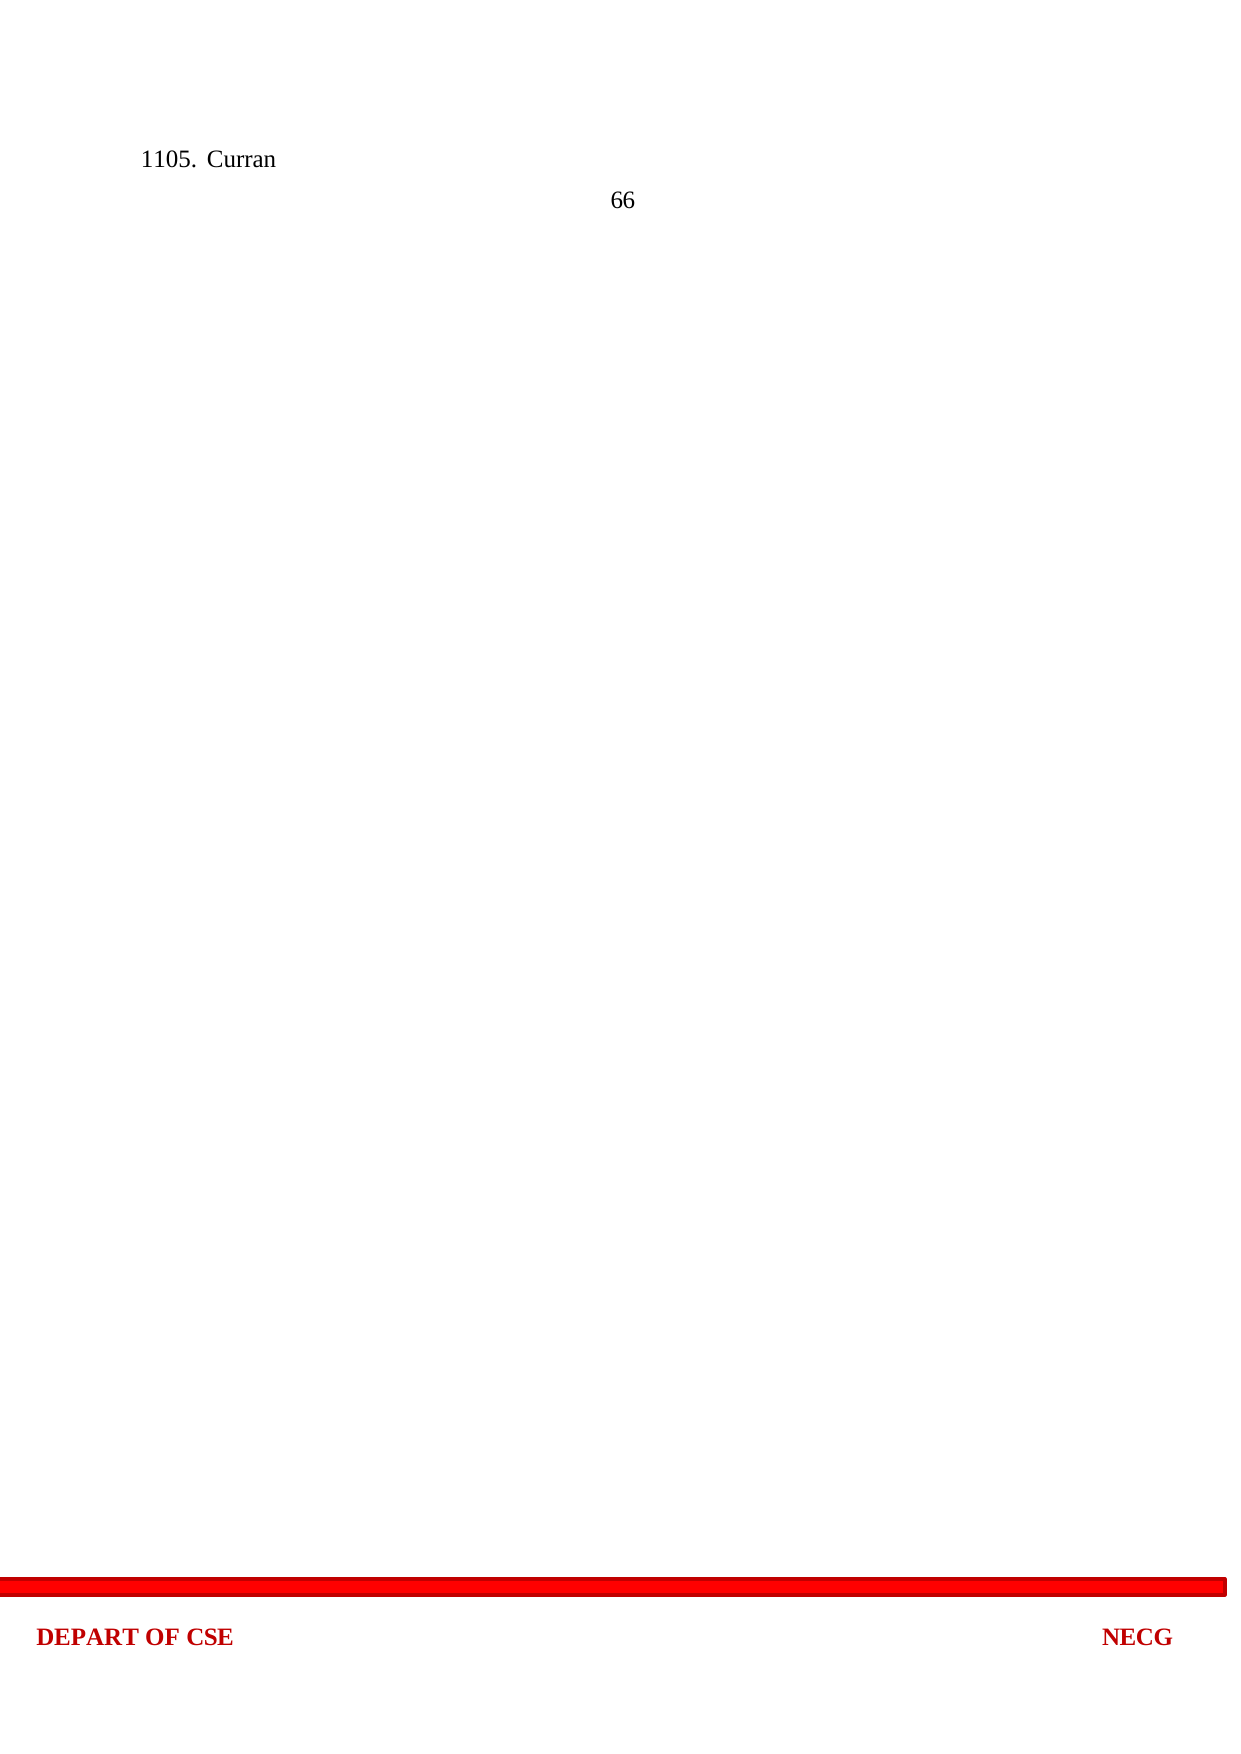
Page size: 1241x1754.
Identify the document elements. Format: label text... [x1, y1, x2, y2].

text 66 [55, 187, 1190, 214]
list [141, 144, 1091, 172]
